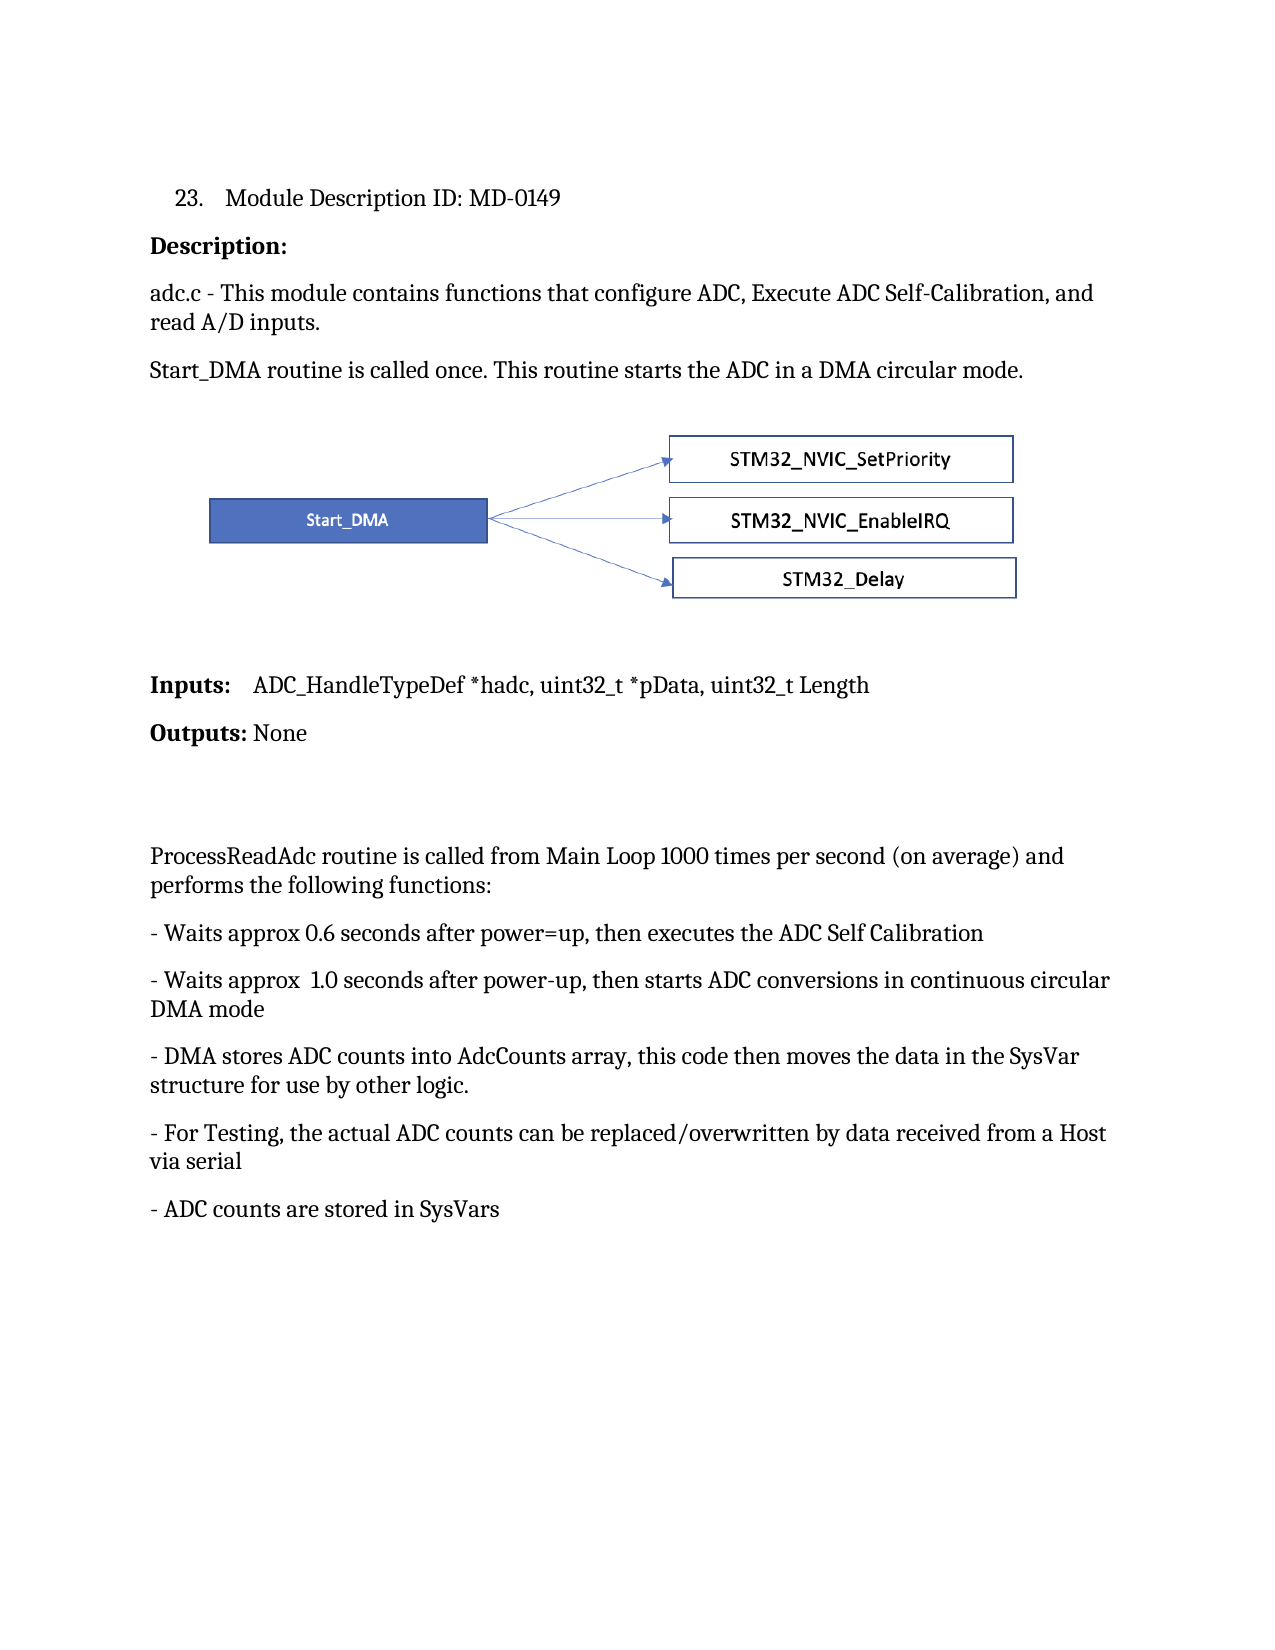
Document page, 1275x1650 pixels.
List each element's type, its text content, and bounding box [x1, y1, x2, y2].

text - Waits approx 0.6 seconds after power=up, then executes the ADC Self Calibration [150, 918, 1125, 947]
text ProcessReadAdc routine is called from Main Loop 1000 times per second (on average) and performs the following functions: [150, 842, 1125, 900]
text Description: [150, 232, 1125, 261]
text Outputs: None [150, 718, 1125, 747]
text - ADC counts are stored in SysVars [150, 1195, 1125, 1223]
text - For Testing, the actual ADC counts can be replaced/overwritten by data received from a Host via serial [150, 1118, 1125, 1176]
text adc.c - This module contains functions that configure ADC, Execute ADC Self-Calibration, and read A/D inputs. [150, 279, 1125, 337]
list Module Description ID: MD-0149 [175, 184, 1125, 213]
text - DMA stores ADC counts into AdcCounts array, this code then moves the data in the SysVar structure for use by other logic. [150, 1042, 1125, 1100]
text Inputs: ADC_HandleTypeDef *hadc, uint32_t *pData, uint32_t Length [150, 671, 1125, 700]
text - Waits approx 1.0 seconds after power-up, then starts ADC conversions in continuous circular DMA mode [150, 966, 1125, 1023]
picture [168, 403, 1044, 624]
text Start_DMA routine is called once. This routine starts the ADC in a DMA circular mode. [150, 356, 1125, 384]
